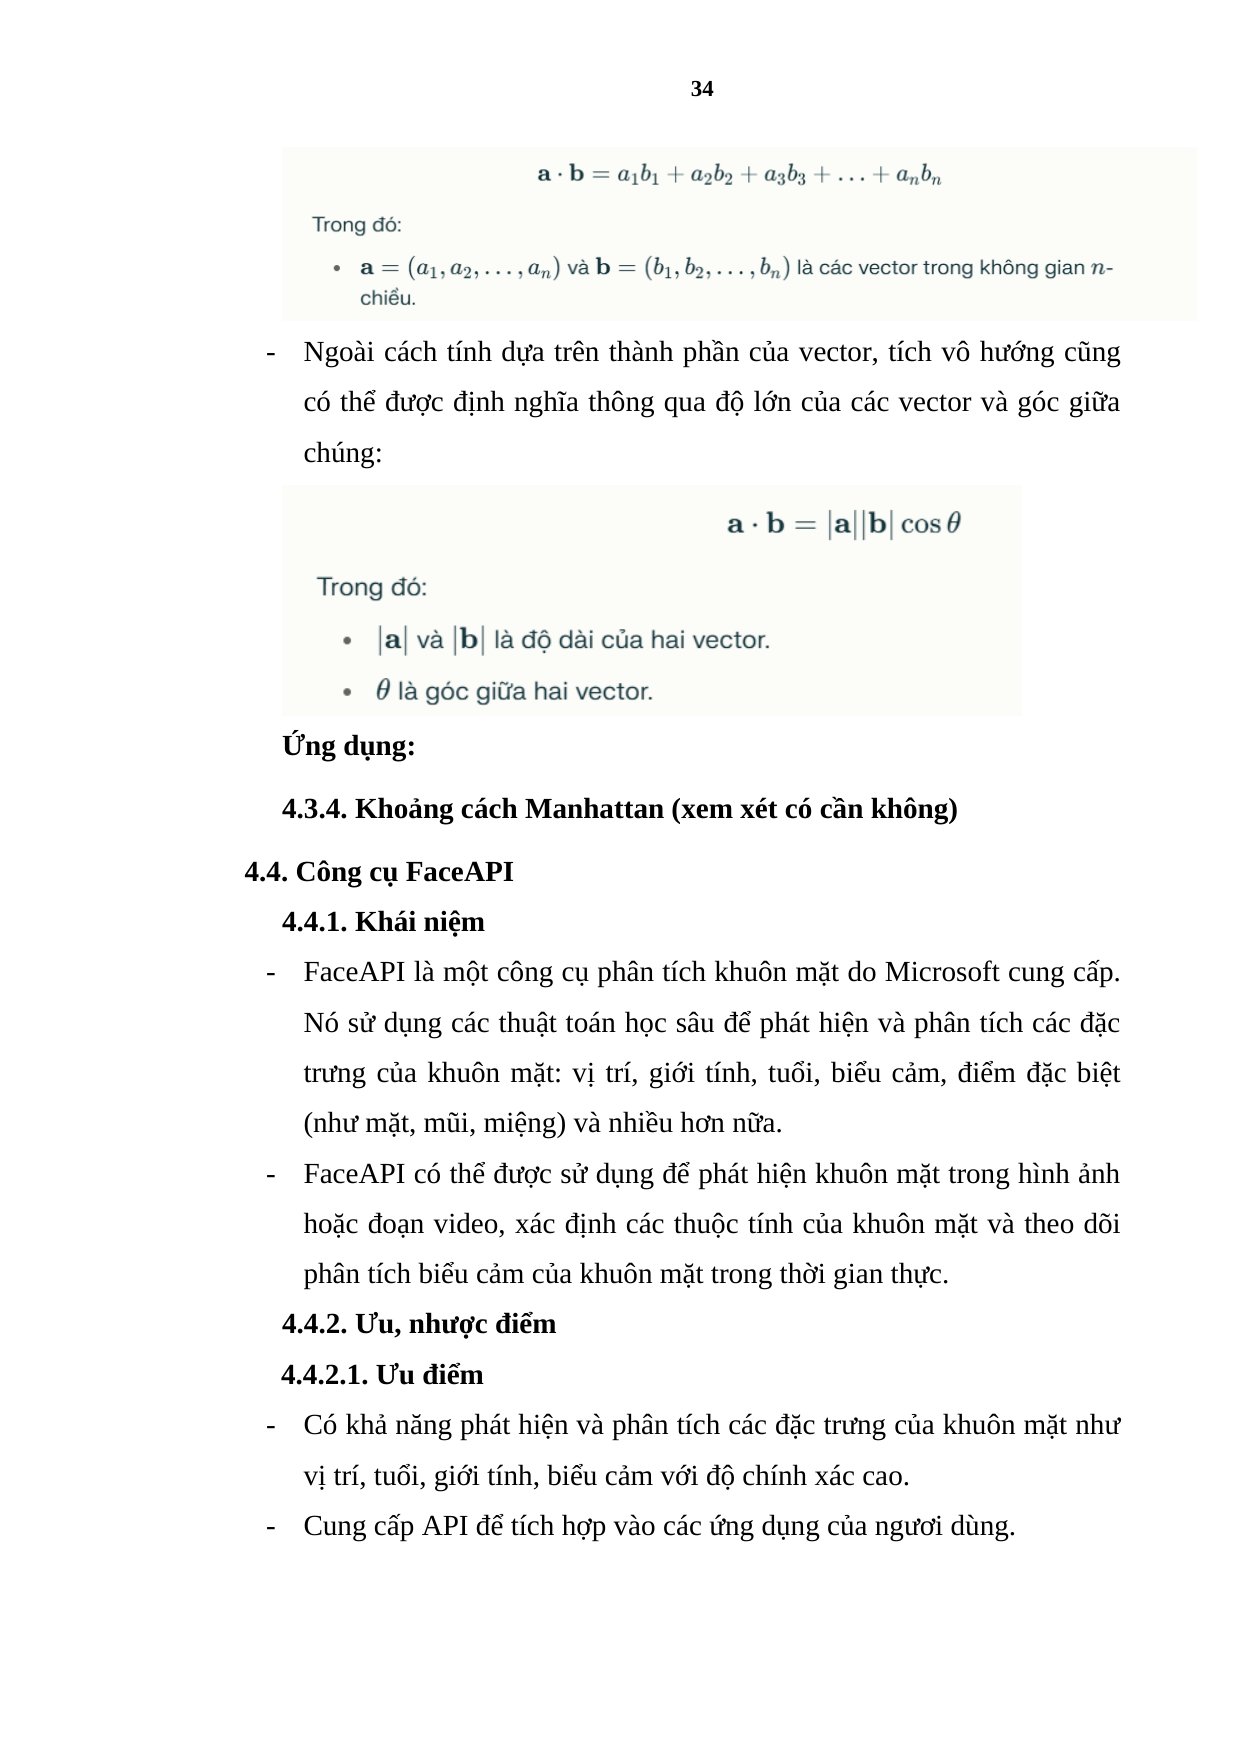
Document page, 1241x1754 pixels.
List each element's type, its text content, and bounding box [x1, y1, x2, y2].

subtitle Ưu, nhược điểm [282, 1307, 1122, 1340]
subtitle Công cụ FaceAPI [244, 854, 1122, 887]
subtitle Khoảng cách Manhattan (xem xét có cần không) [282, 791, 1122, 824]
picture [281, 485, 1022, 716]
subtitle Khái niệm [282, 904, 1122, 938]
subtitle Ưu điểm [281, 1357, 1122, 1391]
list FaceAPI là một công cụ phân tích khuôn mặt do Microsoft cung cấp. Nó sử dụng các thuật toán học sâu để phát hiện và phân tích các đặc trưng của khuôn mặt: vị trí, giới tính, tuổi, biểu cảm, điểm đặc biệt (như mặt, mũi, miệng) và nhiều hơn nữa. [266, 954, 1122, 1139]
list Ngoài cách tính dựa trên thành phần của vector, tích vô hướng cũng có thể được định nghĩa thông qua độ lớn của các vector và góc giữa chúng: [266, 334, 1122, 468]
list Cung cấp API để tích hợp vào các ứng dụng của ngươi dùng. [266, 1508, 1122, 1541]
list Có khả năng phát hiện và phân tích các đặc trưng của khuôn mặt như vị trí, tuổi, giới tính, biểu cảm với độ chính xác cao. [266, 1407, 1122, 1491]
list FaceAPI có thể được sử dụng để phát hiện khuôn mặt trong hình ảnh hoặc đoạn video, xác định các thuộc tính của khuôn mặt và theo dõi phân tích biểu cảm của khuôn mặt trong thời gian thực. [266, 1156, 1122, 1290]
text Ứng dụng: [207, 728, 1122, 762]
picture [281, 147, 1198, 321]
